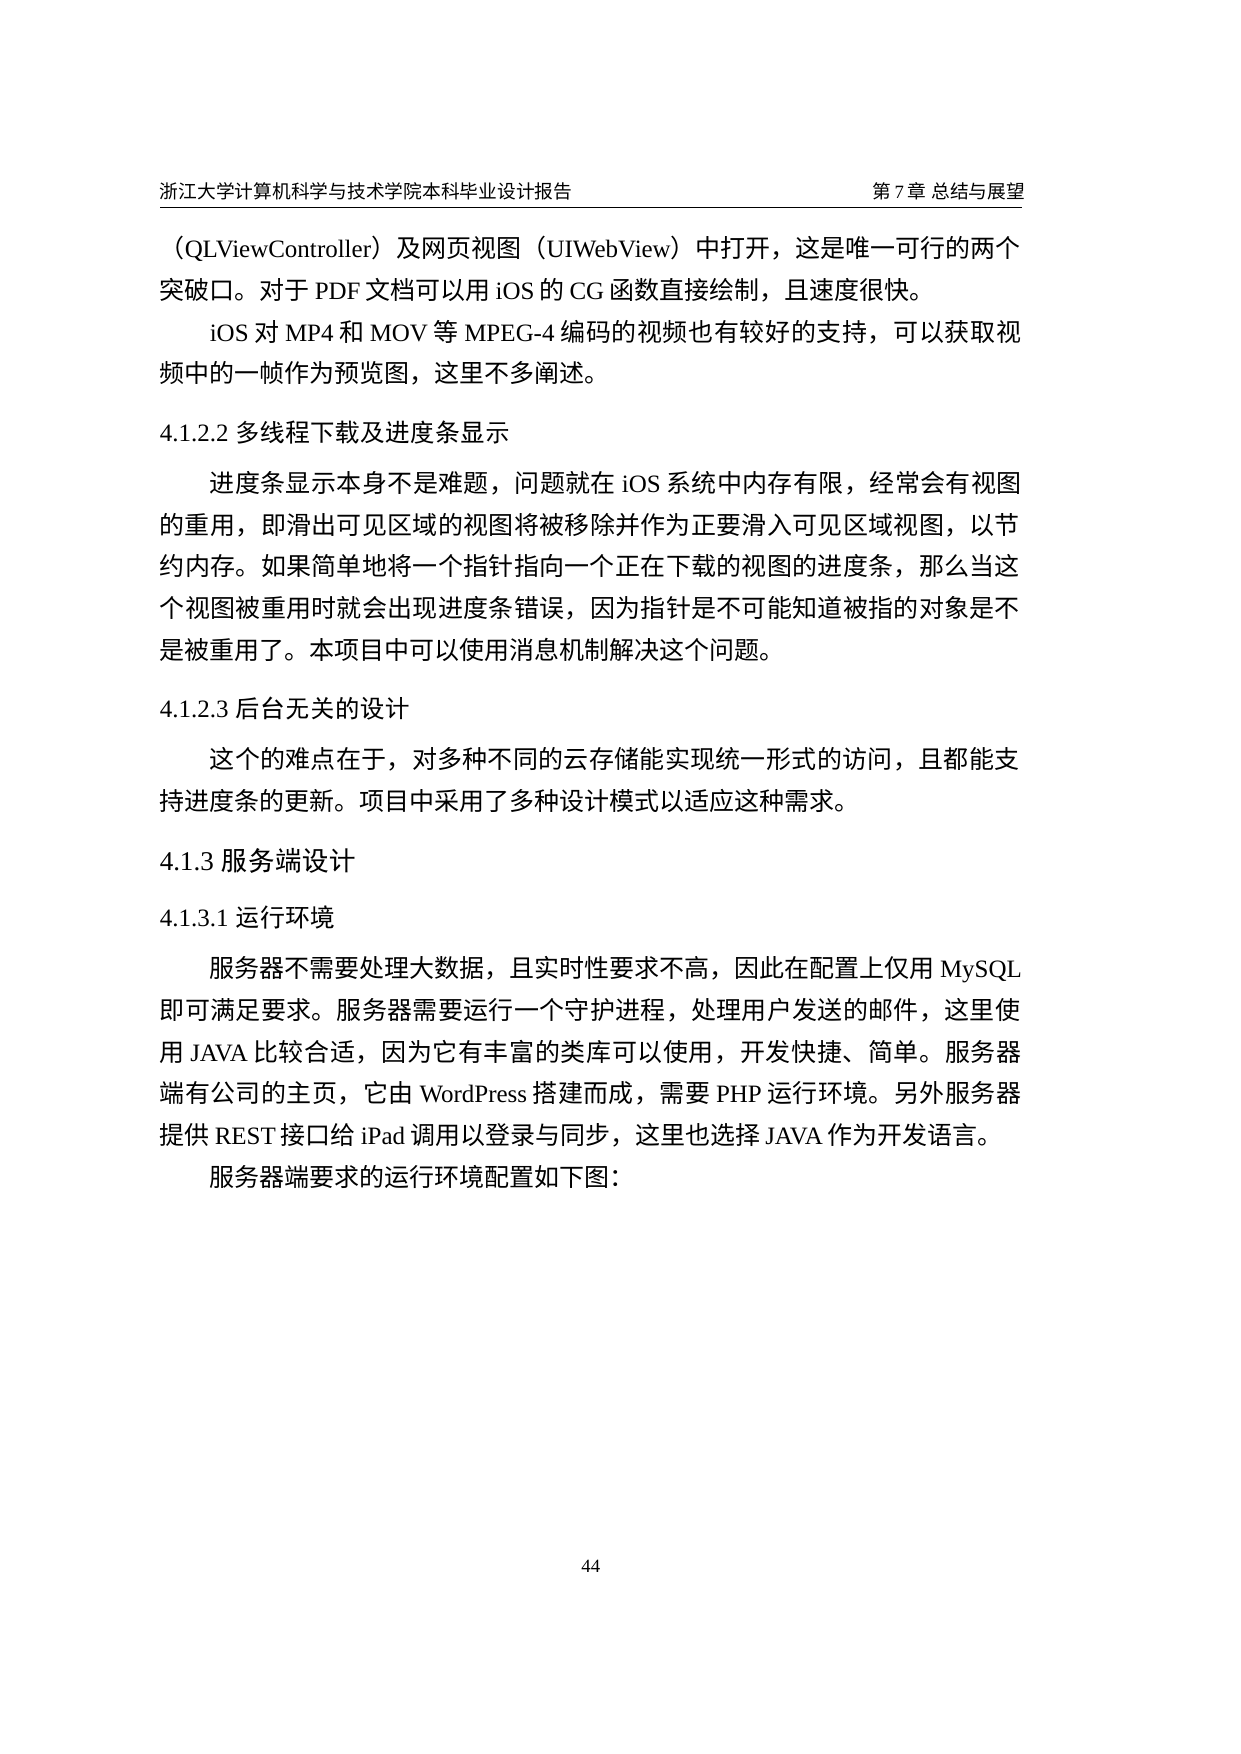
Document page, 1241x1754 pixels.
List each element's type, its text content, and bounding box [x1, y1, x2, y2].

text 后台无关的设计 [159, 692, 1022, 723]
text 服务器端要求的运行环境配置如下图： [159, 1153, 1022, 1194]
text 多线程下载及进度条显示 [159, 416, 1022, 447]
text 这个的难点在于，对多种不同的云存储能实现统一形式的访问，且都能支持进度条的更新。项目中采用了多种设计模式以适应这种需求。 [159, 735, 1022, 819]
text 进度条显示本身不是难题，问题就在iOS系统中内存有限，经常会有视图的重用，即滑出可见区域的视图将被移除并作为正要滑入可见区域视图，以节约内存。如果简单地将一个指针指向一个正在下载的视图的进度条，那么当这个视图被重用时就会出现进度条错误，因为指针是不可能知道被指的对象是不是被重用了。本项目中可以使用消息机制解决这个问题。 [159, 459, 1022, 667]
text iOS对MP4和MOV等MPEG-4编码的视频也有较好的支持，可以获取视频中的一帧作为预览图，这里不多阐述。 [159, 308, 1022, 391]
text 服务端设计 [159, 844, 1022, 877]
text 服务器不需要处理大数据，且实时性要求不高，因此在配置上仅用MySQL即可满足要求。服务器需要运行一个守护进程，处理用户发送的邮件，这里使用JAVA比较合适，因为它有丰富的类库可以使用，开发快捷、简单。服务器端有公司的主页，它由WordPress搭建而成，需要PHP运行环境。另外服务器提供REST接口给iPad调用以登录与同步，这里也选择JAVA作为开发语言。 [159, 944, 1022, 1153]
text 运行环境 [159, 902, 1022, 932]
